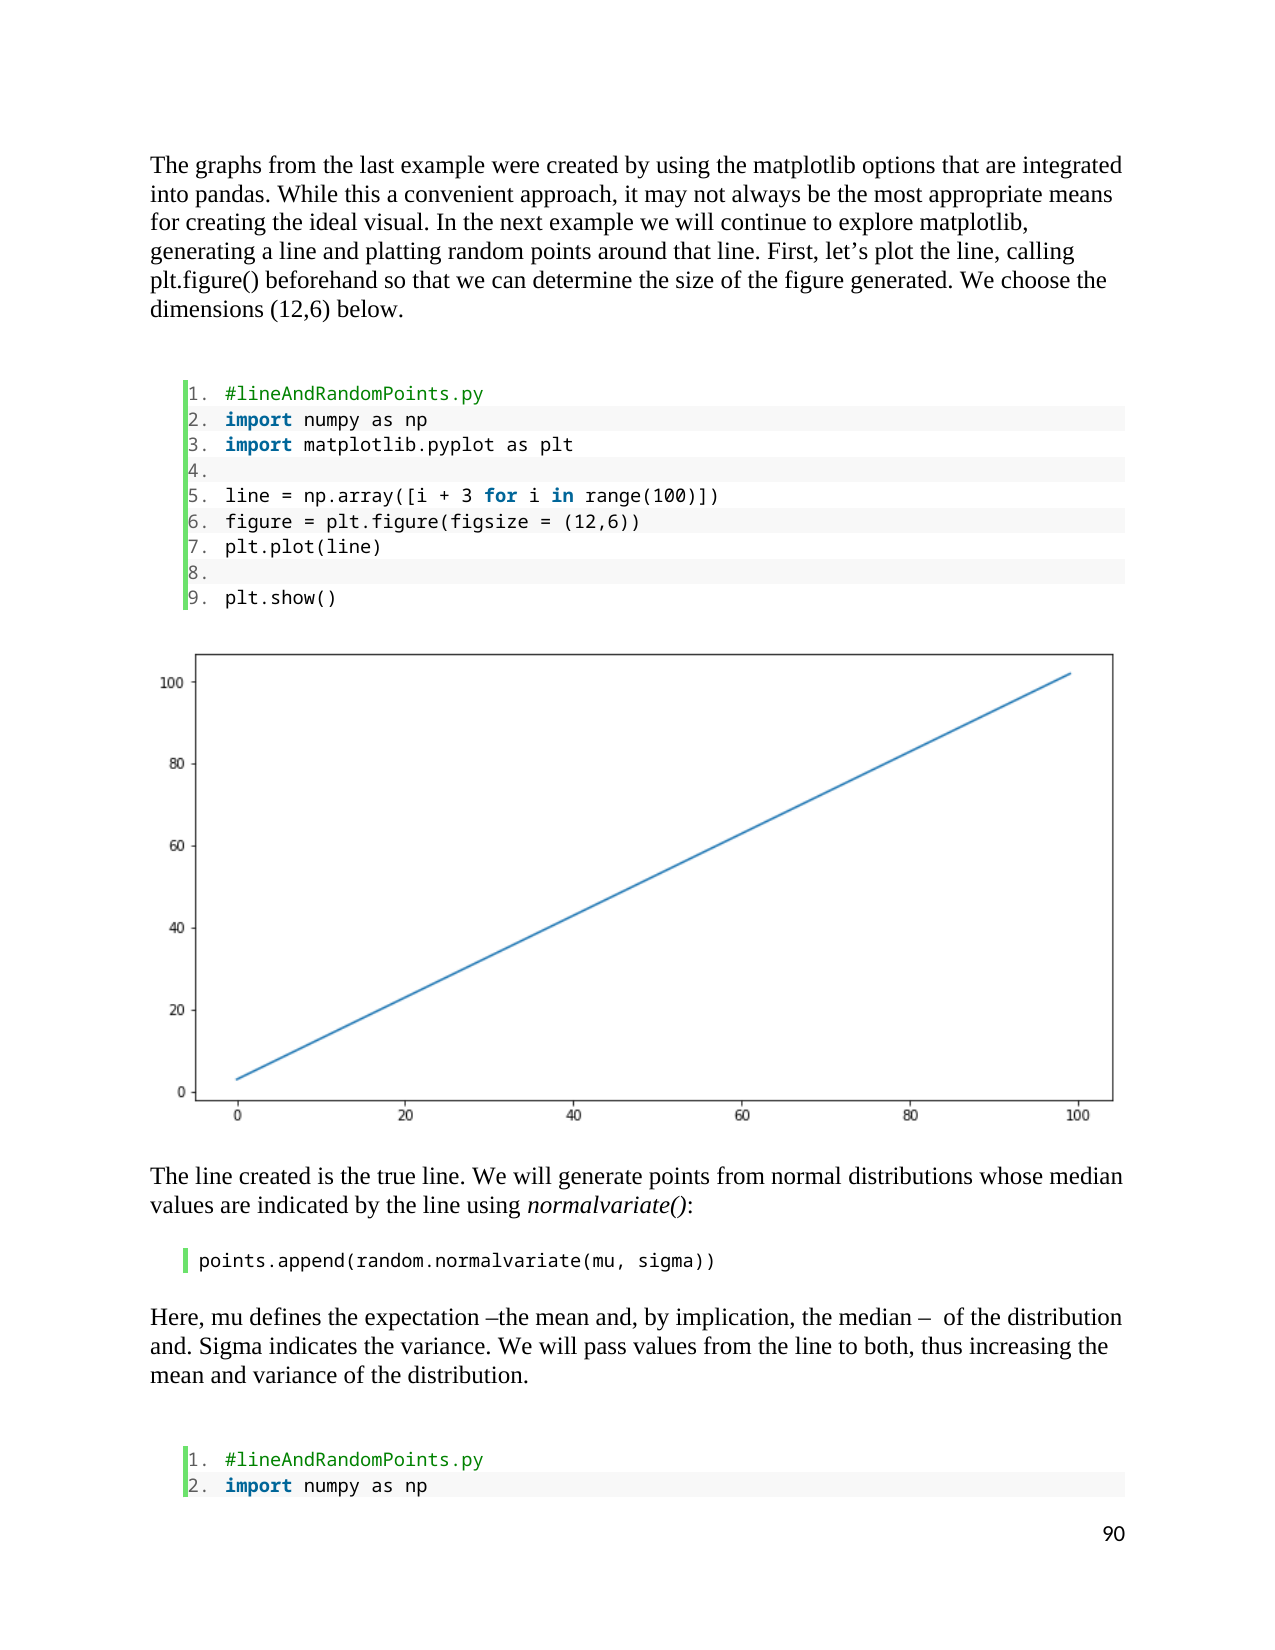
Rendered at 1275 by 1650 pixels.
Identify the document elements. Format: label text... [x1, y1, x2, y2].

text The graphs from the last example were created by using the matplotlib options that are integrated into pandas. While this a convenient approach, it may not always be the most appropriate means for creating the ideal visual. In the next example we will continue to explore matplotlib, generating a line and platting random points around that line. First, let’s plot the line, calling plt.figure() beforehand so that we can determine the size of the figure generated. We choose the dimensions (12,6) below. [150, 150, 1125, 322]
list import matplotlib.pyplot as plt [188, 431, 1125, 457]
list import numpy as np [188, 1472, 1125, 1497]
text Here, mu defines the expectation –the mean and, by implication, the median – of the distribution and. Sigma indicates the variance. We will pass values from the line to both, thus increasing the mean and variance of the distribution. [150, 1302, 1125, 1388]
list #lineAndRandomPoints.py [188, 1446, 1125, 1472]
list plt.show() [188, 584, 1125, 610]
picture [150, 639, 1125, 1133]
list import numpy as np [188, 406, 1125, 431]
list line = np.array([i + 3 for i in range(100)]) [188, 482, 1125, 508]
list plt.plot(line) [188, 533, 1125, 559]
list #lineAndRandomPoints.py [188, 380, 1125, 406]
text points.append(random.normalvariate(mu, sigma)) [188, 1248, 1125, 1273]
text The line created is the true line. We will generate points from normal distributions whose median values are indicated by the line using normalvariate(): [150, 1161, 1125, 1218]
list figure = plt.figure(figsize = (12,6)) [188, 508, 1125, 533]
